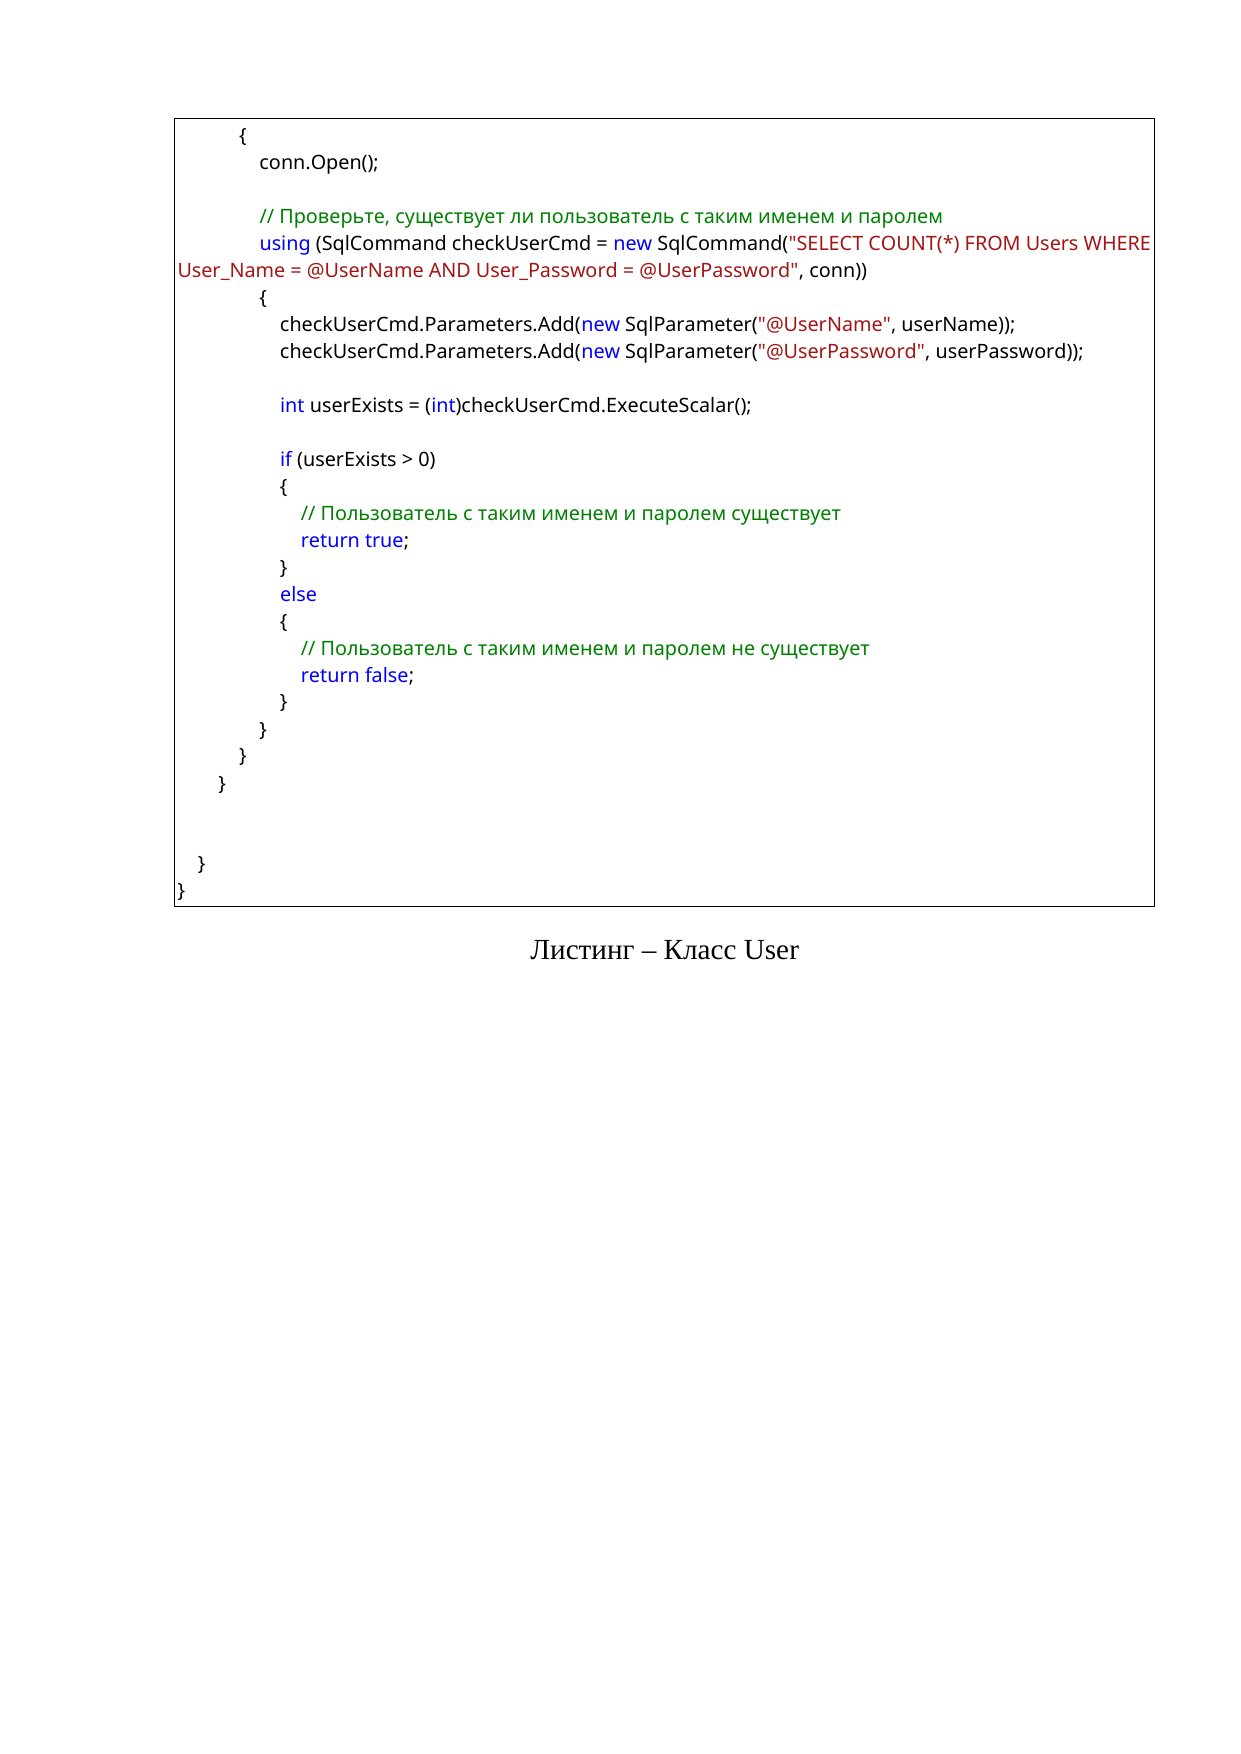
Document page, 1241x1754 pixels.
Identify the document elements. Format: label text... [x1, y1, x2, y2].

text if (userExists > 0) [177, 445, 1152, 472]
text { [177, 283, 1152, 310]
text } [177, 553, 1152, 580]
text // Пользователь с таким именем и паролем не существует [177, 634, 1152, 661]
text conn.Open(); [177, 148, 1152, 175]
text // Пользователь с таким именем и паролем существует [177, 499, 1152, 526]
text } [177, 715, 1152, 742]
text // Проверьте, существует ли пользователь с таким именем и паролем [177, 202, 1152, 229]
text checkUserCmd.Parameters.Add(new SqlParameter("@UserName", userName)); [177, 310, 1152, 337]
text { [177, 607, 1152, 634]
text Листинг – Класс User [177, 932, 1152, 965]
text } [177, 688, 1152, 715]
text else [177, 580, 1152, 607]
text return true; [177, 526, 1152, 553]
text using (SqlCommand checkUserCmd = new SqlCommand("SELECT COUNT(*) FROM Users WHERE User_Name = @UserName AND User_Password = @UserPassword", conn)) [177, 229, 1152, 283]
text { [175, 119, 1154, 148]
text } [177, 769, 1152, 796]
text } [177, 742, 1152, 769]
text int userExists = (int)checkUserCmd.ExecuteScalar(); [177, 391, 1152, 418]
text } [175, 873, 1154, 906]
text { [177, 472, 1152, 499]
text } [177, 850, 1152, 873]
text checkUserCmd.Parameters.Add(new SqlParameter("@UserPassword", userPassword)); [177, 337, 1152, 364]
text return false; [177, 661, 1152, 688]
